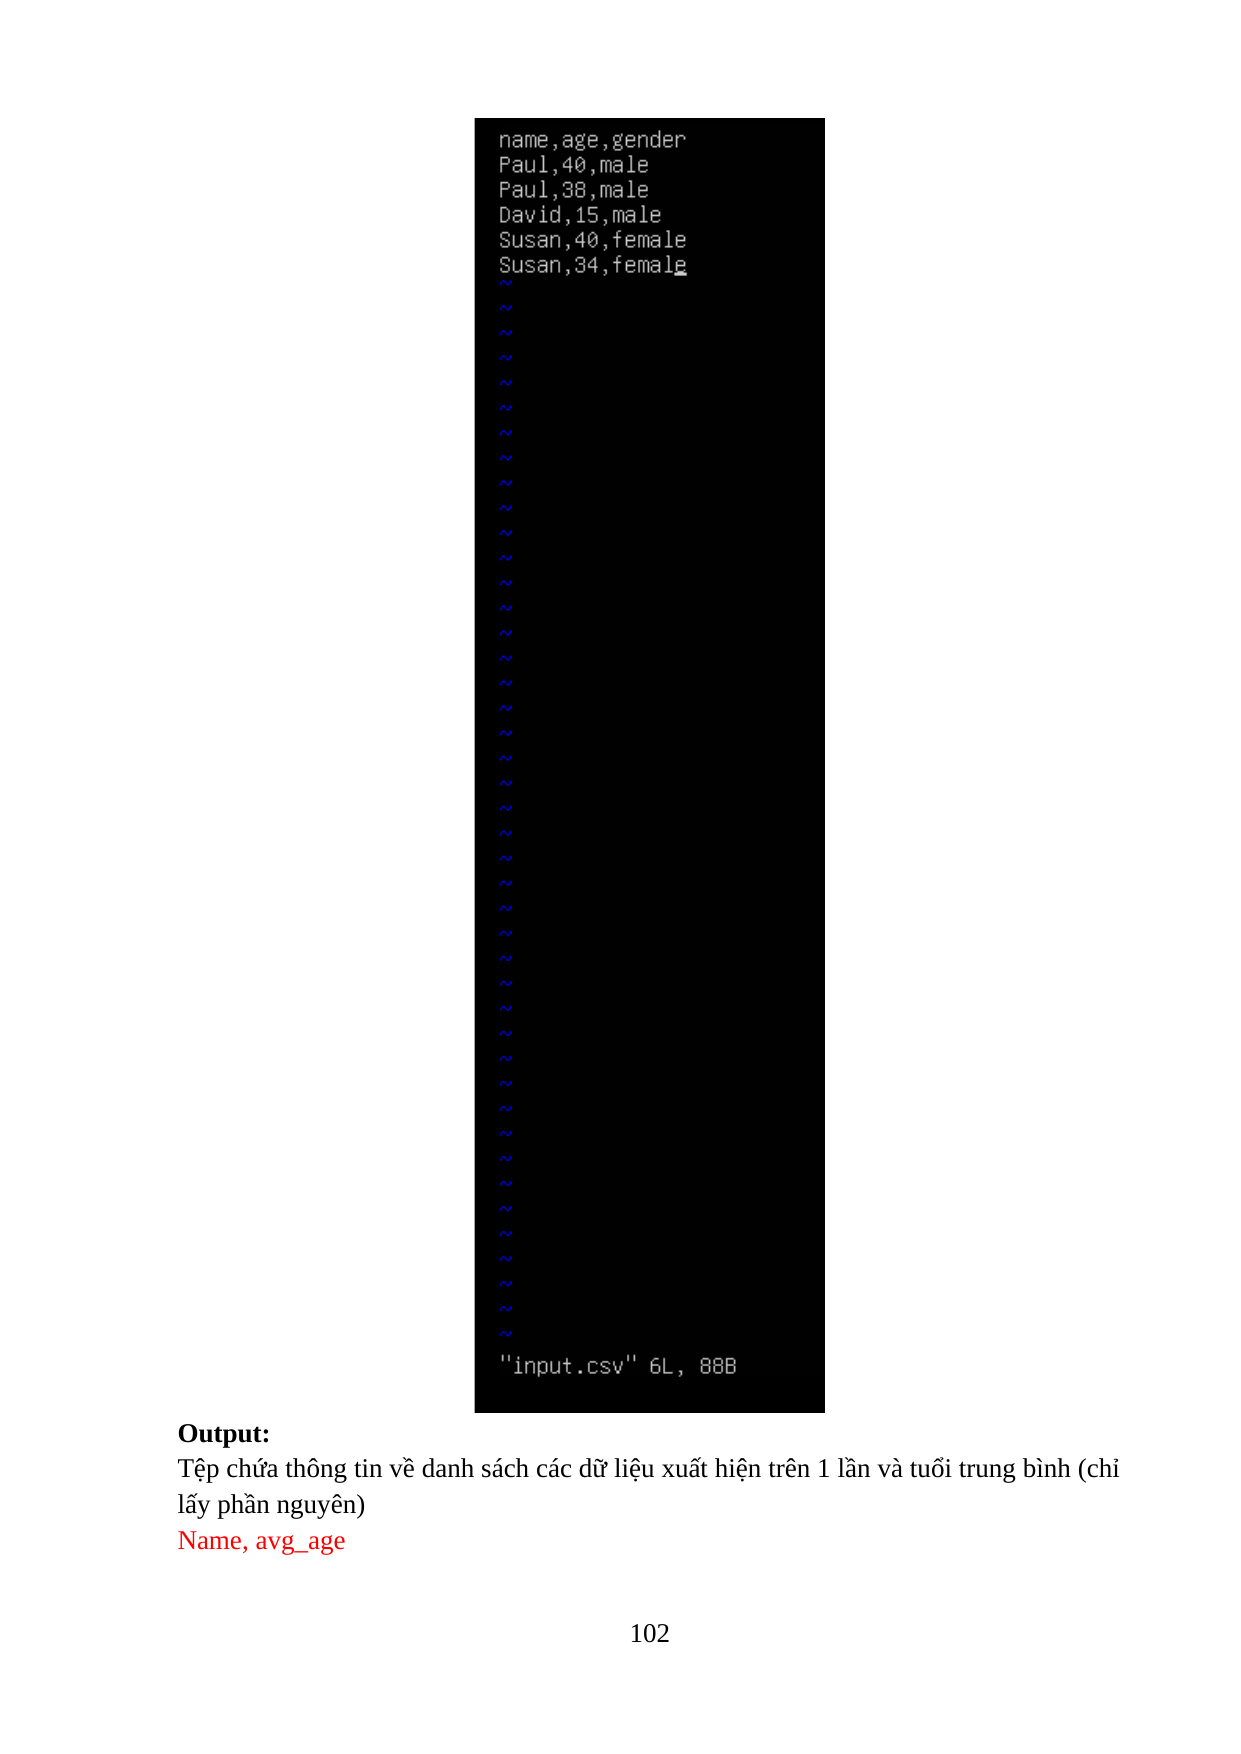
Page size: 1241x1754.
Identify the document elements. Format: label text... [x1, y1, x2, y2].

list Tệp chứa thông tin về danh sách các dữ liệu xuất hiện trên 1 lần và tuổi trung bình (chỉ lấy phần nguyên) [177, 1452, 1122, 1519]
picture [474, 118, 825, 1413]
list Name, avg_age [177, 1524, 1122, 1555]
list Output: [177, 1417, 1122, 1448]
